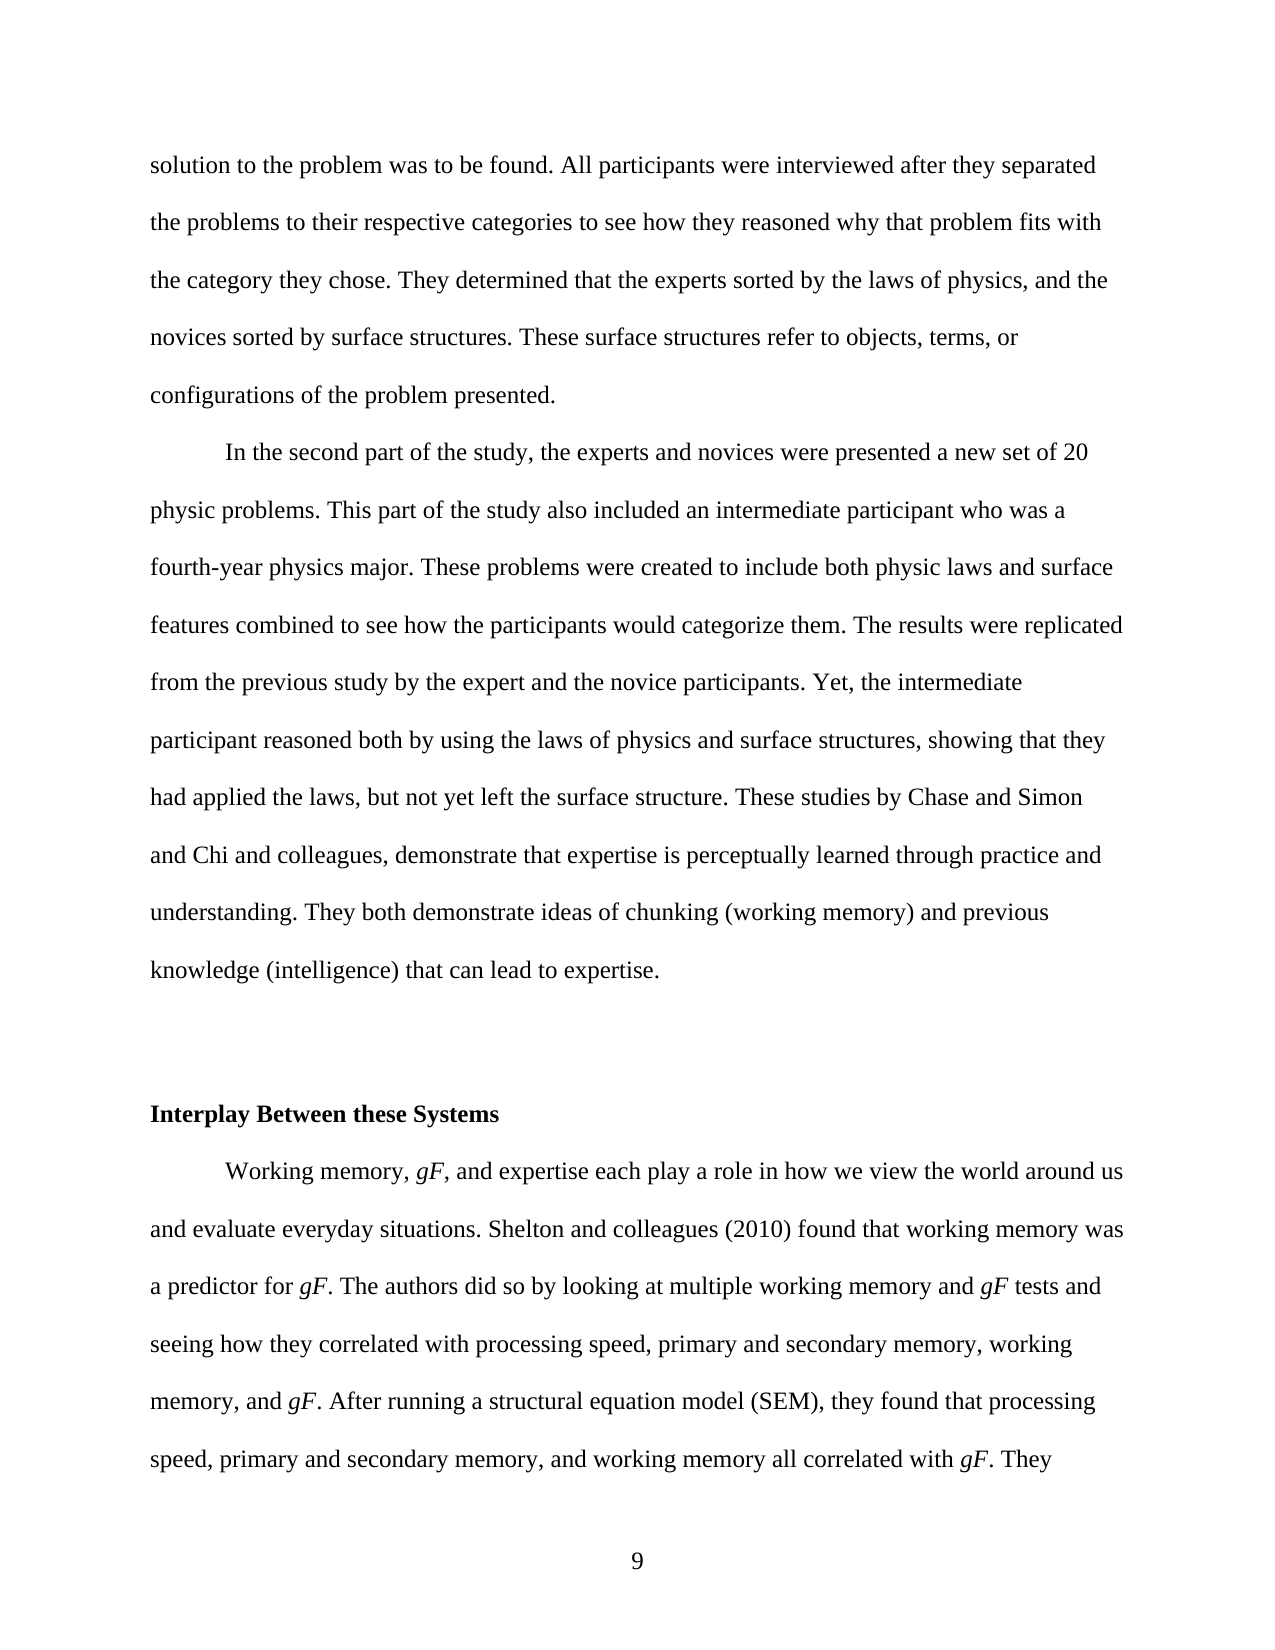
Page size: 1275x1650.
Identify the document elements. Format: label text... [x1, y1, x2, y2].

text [150, 1156, 1125, 1472]
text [150, 150, 1125, 409]
text In the second part of the study, the experts and novices were presented a new set of 20 physic problems. This part of the study also included an intermediate participant who was a fourth-year physics major. These problems were created to include both physic laws and surface features combined to see how the participants would categorize them. The results were replicated from the previous study by the expert and the novice participants. Yet, the intermediate participant reasoned both by using the laws of physics and surface structures, showing that they had applied the laws, but not yet left the surface structure. These studies by Chase and Simon and Chi and colleagues, demonstrate that expertise is perceptually learned through practice and understanding. They both demonstrate ideas of chunking (working memory) and previous knowledge (intelligence) that can lead to expertise. [150, 437, 1125, 984]
text Interplay Between these Systems [150, 1099, 1125, 1127]
